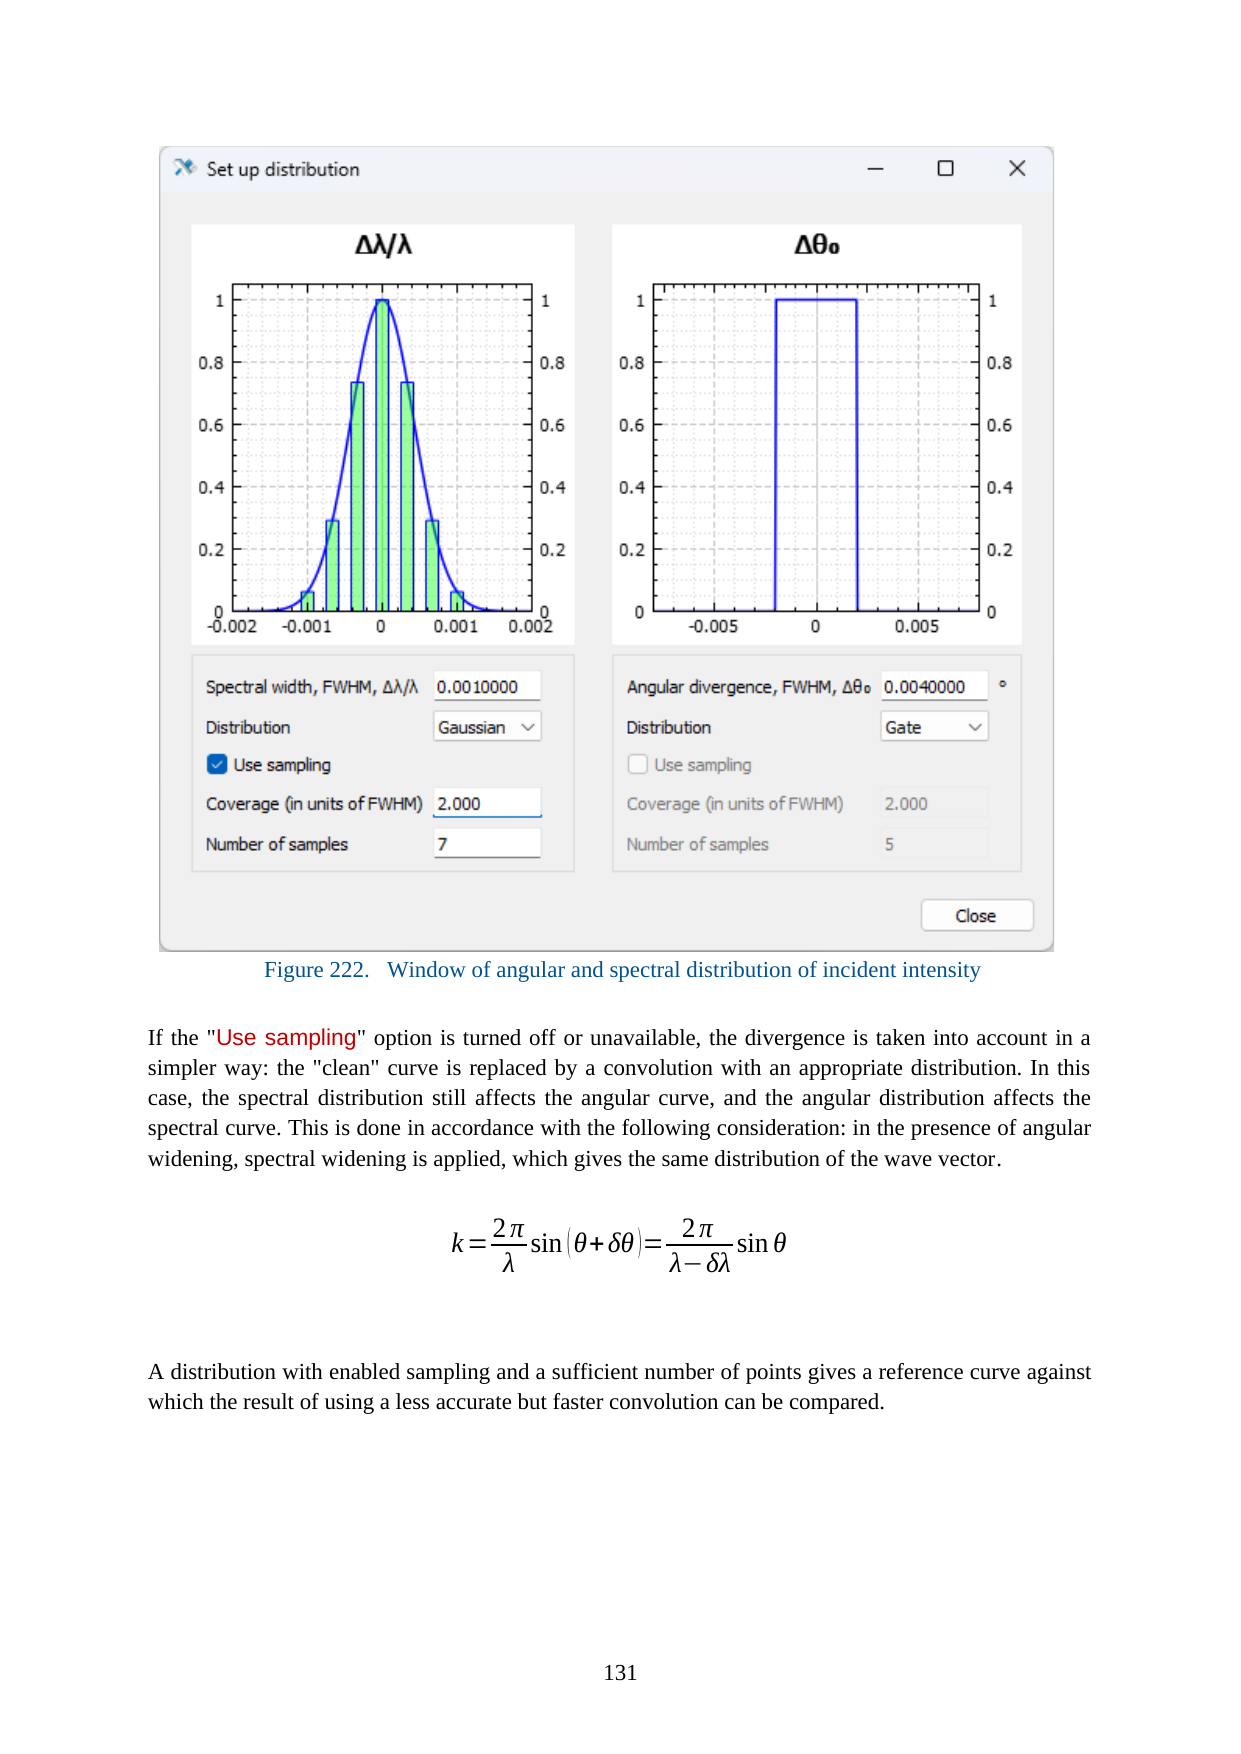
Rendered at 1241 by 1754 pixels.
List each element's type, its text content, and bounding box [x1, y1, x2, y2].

picture [159, 146, 1055, 952]
text If the "Use sampling" option is turned off or unavailable, the divergence is taken into account in a simpler way: the "clean" curve is replaced by a convolution with an appropriate distribution. In this case, the spectral distribution still affects the angular curve, and the angular distribution affects the spectral curve. This is done in accordance with the following consideration: in the presence of angular widening, spectral widening is applied, which gives the same distribution of the wave vector. [148, 1024, 1093, 1171]
text A distribution with enabled sampling and a sufficient number of points gives a reference curve against which the result of using a less accurate but faster convolution can be compared. [148, 1358, 1093, 1414]
